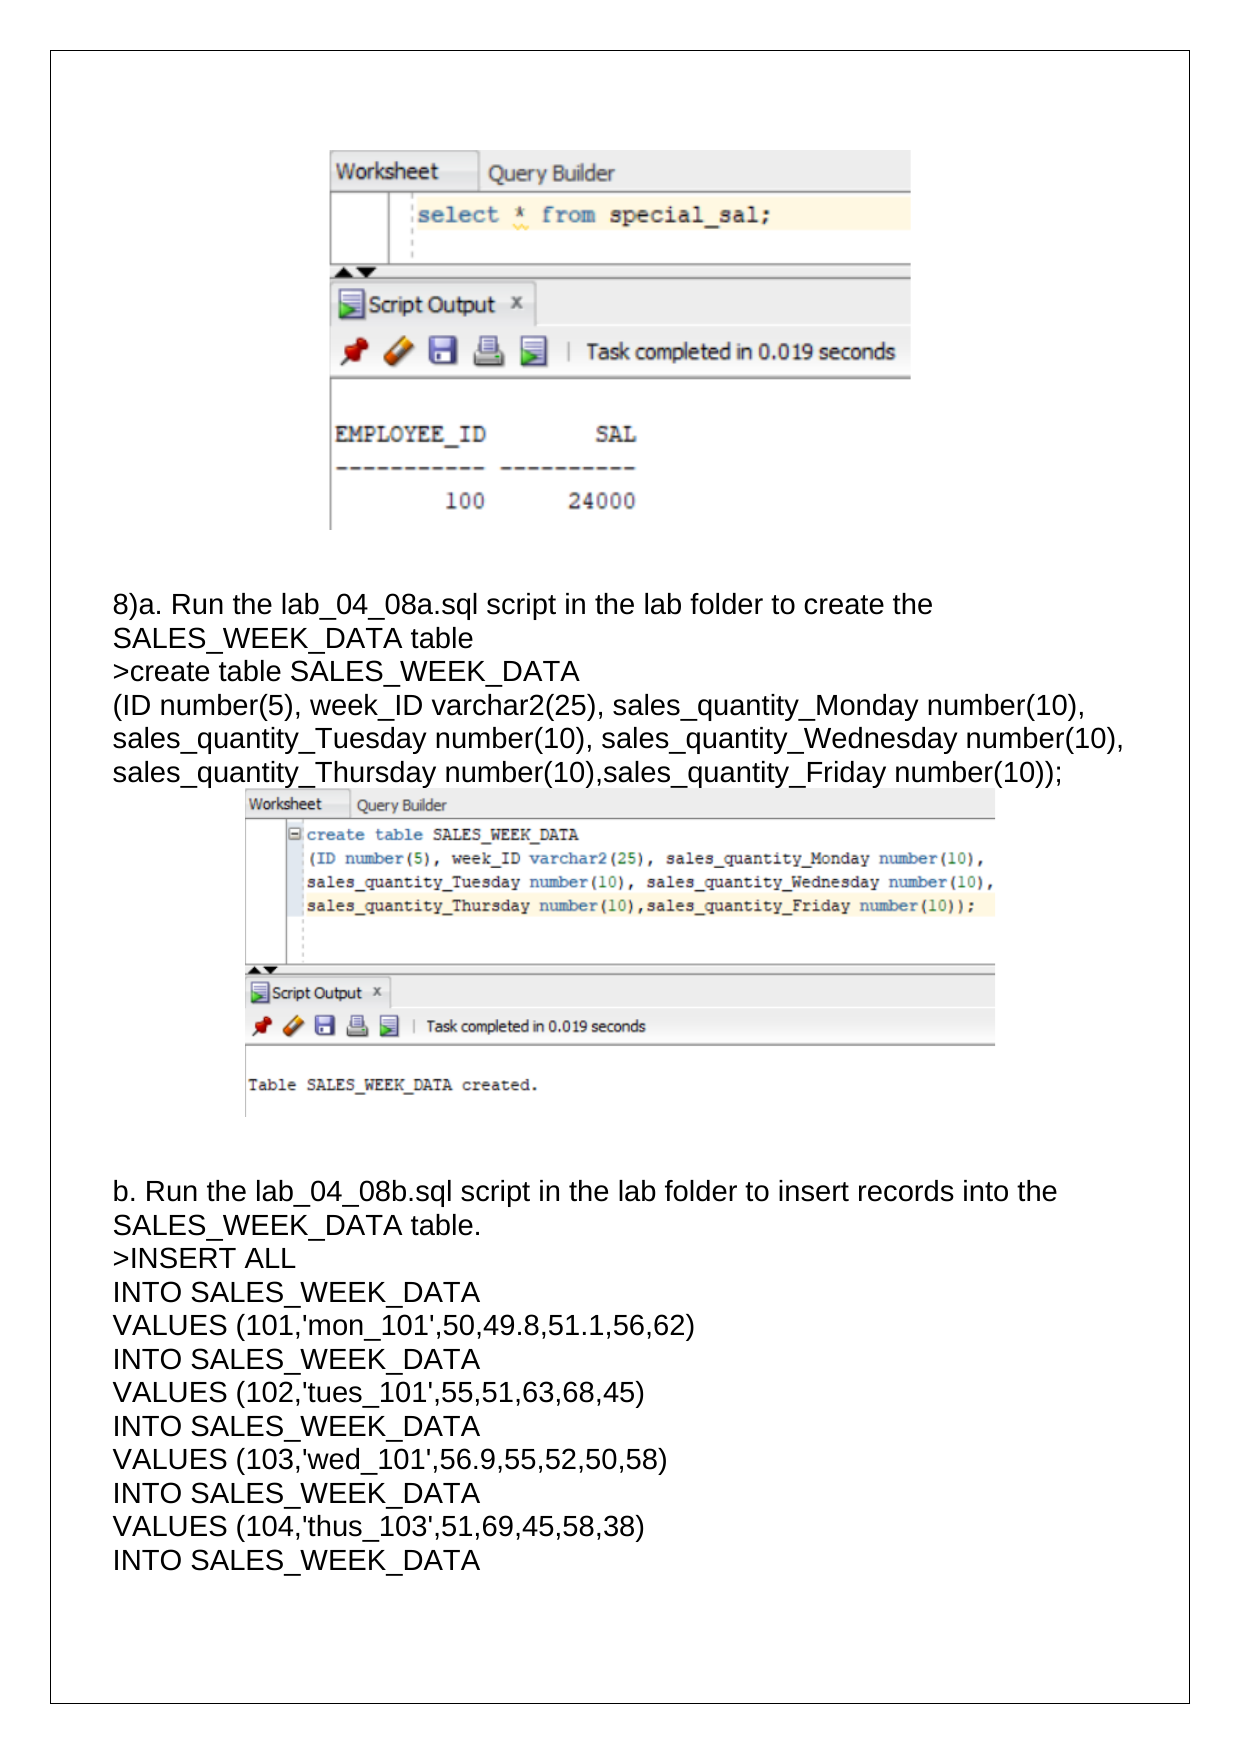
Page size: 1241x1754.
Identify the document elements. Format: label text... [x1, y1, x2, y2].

text INTO SALES_WEEK_DATA [112, 1275, 1128, 1308]
text 8)a. Run the lab_04_08a.sql script in the lab folder to create the [112, 587, 1128, 621]
text INTO SALES_WEEK_DATA [112, 1409, 1128, 1442]
text INTO SALES_WEEK_DATA [112, 1543, 1128, 1577]
text VALUES (101,'mon_101',50,49.8,51.1,56,62) [112, 1308, 1128, 1342]
text VALUES (104,'thus_103',51,69,45,58,38) [112, 1509, 1128, 1543]
text INTO SALES_WEEK_DATA [112, 1342, 1128, 1375]
text >INSERT ALL [112, 1241, 1128, 1275]
text INTO SALES_WEEK_DATA [112, 1476, 1128, 1509]
text VALUES (103,'wed_101',56.9,55,52,50,58) [112, 1442, 1128, 1476]
text SALES_WEEK_DATA table [112, 621, 1128, 654]
text >create table SALES_WEEK_DATA [112, 654, 1128, 688]
text VALUES (102,'tues_101',55,51,63,68,45) [112, 1375, 1128, 1409]
text b. Run the lab_04_08b.sql script in the lab folder to insert records into the SALES_WEEK_DATA table. [112, 1174, 1128, 1241]
text (ID number(5), week_ID varchar2(25), sales_quantity_Monday number(10), sales_quantity_Tuesday number(10), sales_quantity_Wednesday number(10), sales_quantity_Thursday number(10),sales_quantity_Friday number(10)); [112, 688, 1128, 788]
